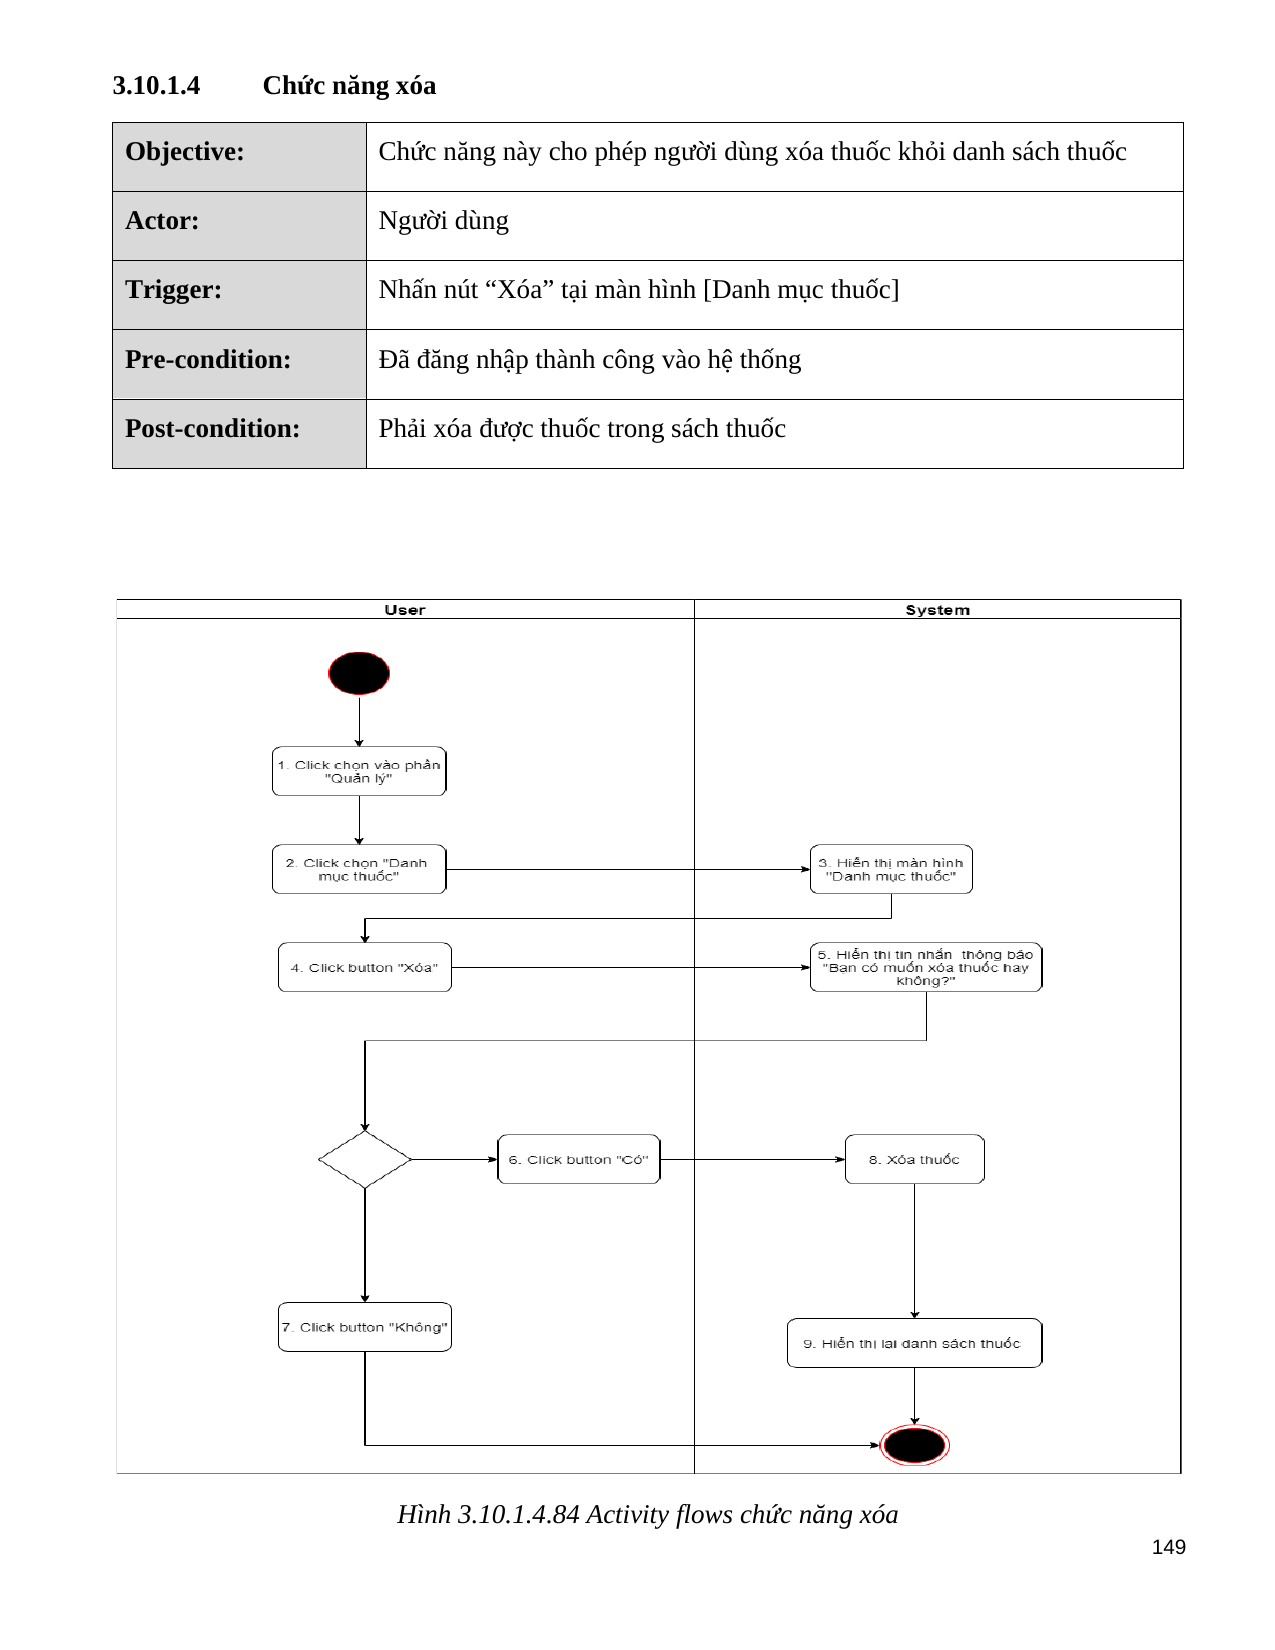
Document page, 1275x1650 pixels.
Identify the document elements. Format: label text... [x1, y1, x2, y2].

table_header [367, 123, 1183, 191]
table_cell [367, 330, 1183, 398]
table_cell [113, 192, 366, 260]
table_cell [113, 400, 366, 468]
subtitle Chức năng xóa [112, 69, 1186, 100]
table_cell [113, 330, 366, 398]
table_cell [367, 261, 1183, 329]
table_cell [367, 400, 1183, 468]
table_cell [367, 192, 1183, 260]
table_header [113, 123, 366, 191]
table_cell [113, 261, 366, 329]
picture [116, 599, 1182, 1474]
